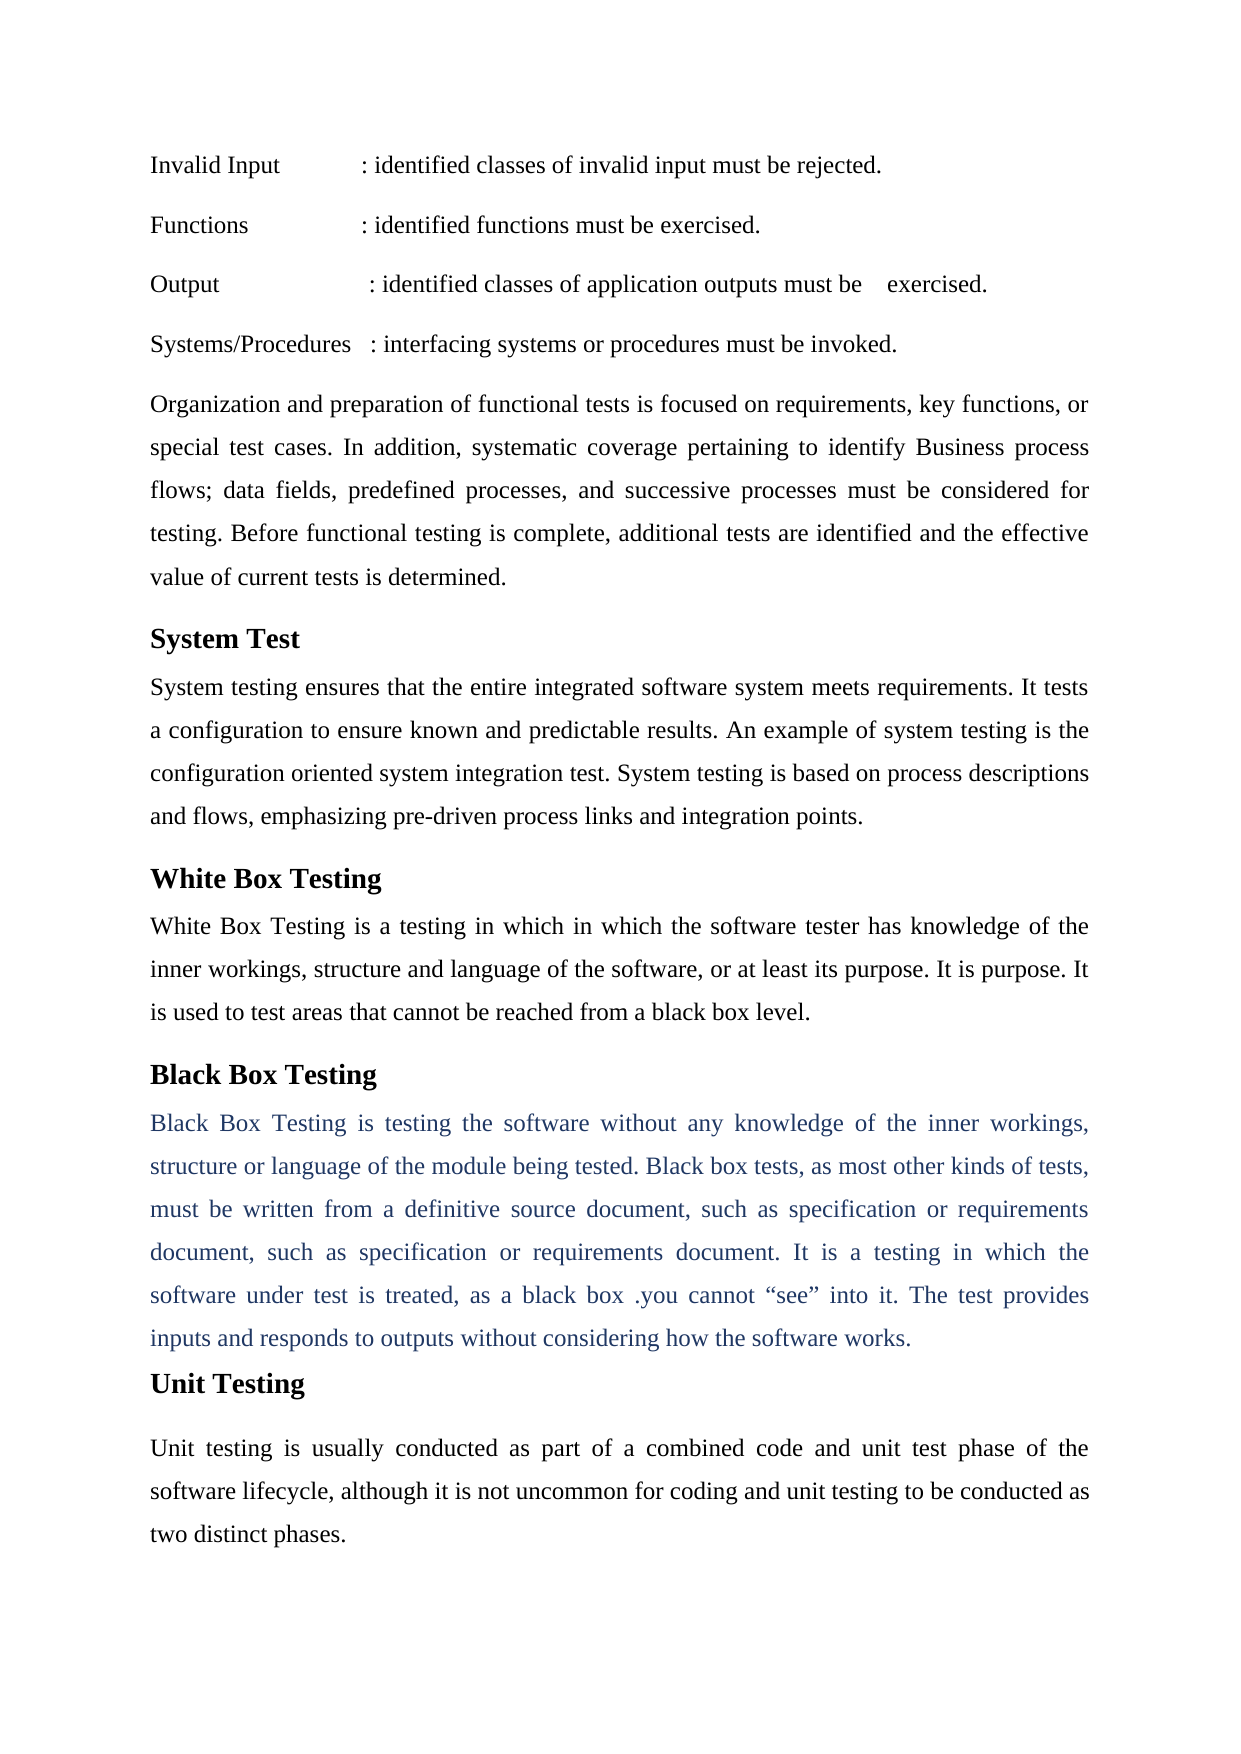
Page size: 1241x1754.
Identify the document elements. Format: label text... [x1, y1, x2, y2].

subtitle System Test [150, 621, 1090, 655]
text Output : identified classes of application outputs must be exercised. [150, 269, 1090, 298]
text White Box Testing is a testing in which in which the software tester has knowledge of the inner workings, structure and language of the software, or at least its purpose. It is purpose. It is used to test areas that cannot be reached from a black box level. [150, 911, 1090, 1026]
text Invalid Input : identified classes of invalid input must be rejected. [150, 150, 1090, 179]
subtitle Black Box Testing is testing the software without any knowledge of the inner workings, structure or language of the module being tested. Black box tests, as most other kinds of tests, must be written from a definitive source document, such as specification or requirements document, such as specification or requirements document. It is a testing in which the software under test is treated, as a black box .you cannot “see” into it. The test provides inputs and responds to outputs without considering how the software works. [150, 1108, 1090, 1352]
text Organization and preparation of functional tests is focused on requirements, key functions, or special test cases. In addition, systematic coverage pertaining to identify Business process flows; data fields, predefined processes, and successive processes must be considered for testing. Before functional testing is complete, additional tests are identified and the effective value of current tests is determined. [150, 389, 1090, 590]
text Unit Testing [150, 1366, 1090, 1400]
text System testing ensures that the entire integrated software system meets requirements. It tests a configuration to ensure known and predictable results. An example of system testing is the configuration oriented system integration test. System testing is based on process descriptions and flows, emphasizing pre-driven process links and integration points. [150, 672, 1090, 830]
subtitle White Box Testing [150, 861, 1090, 894]
text Unit testing is usually conducted as part of a combined code and unit test phase of the software lifecycle, although it is not uncommon for coding and unit testing to be conducted as two distinct phases. [150, 1433, 1090, 1548]
text Functions : identified functions must be exercised. [150, 210, 1090, 238]
subtitle Black Box Testing [150, 1057, 1090, 1091]
text Systems/Procedures : interfacing systems or procedures must be invoked. [150, 329, 1090, 358]
